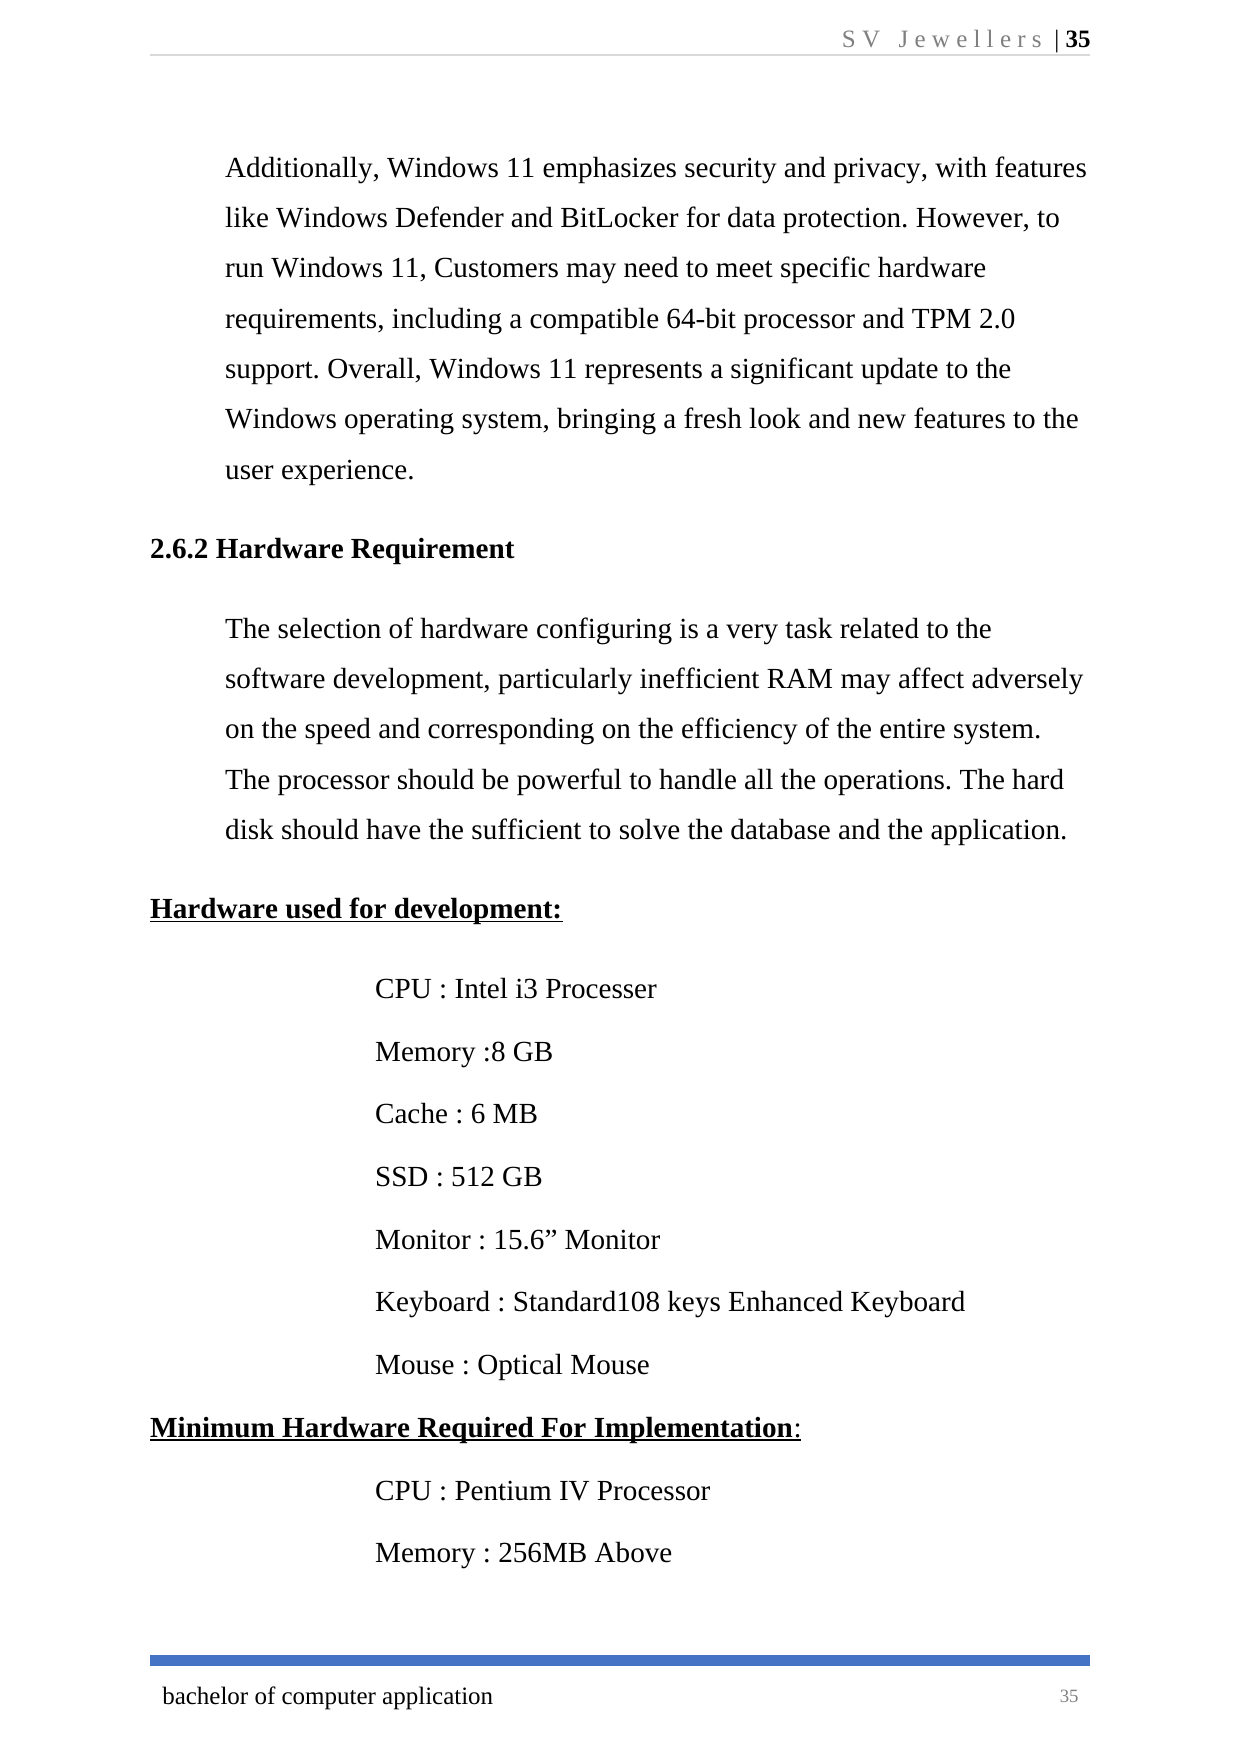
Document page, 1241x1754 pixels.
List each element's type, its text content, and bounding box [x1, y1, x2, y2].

text CPU : Intel i3 Processer [300, 1223, 1090, 1256]
text Hardware used for development: [150, 1143, 1090, 1177]
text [225, 150, 1090, 737]
text 2.6.2 Hardware Requirement [150, 783, 1090, 816]
text Cache : 6 MB [300, 1348, 1090, 1382]
text SSD : 512 GB [300, 1411, 1090, 1444]
text Keyboard : Standard108 keys Enhanced Keyboard [300, 1536, 1090, 1570]
text Monitor : 15.6” Monitor [300, 1473, 1090, 1507]
text The selection of hardware configuring is a very task related to the software development, particularly inefficient RAM may affect adversely on the speed and corresponding on the efficiency of the entire system. The processor should be powerful to handle all the operations. The hard disk should have the sufficient to solve the database and the application. [225, 862, 1090, 1097]
text Memory :8 GB [300, 1285, 1090, 1319]
